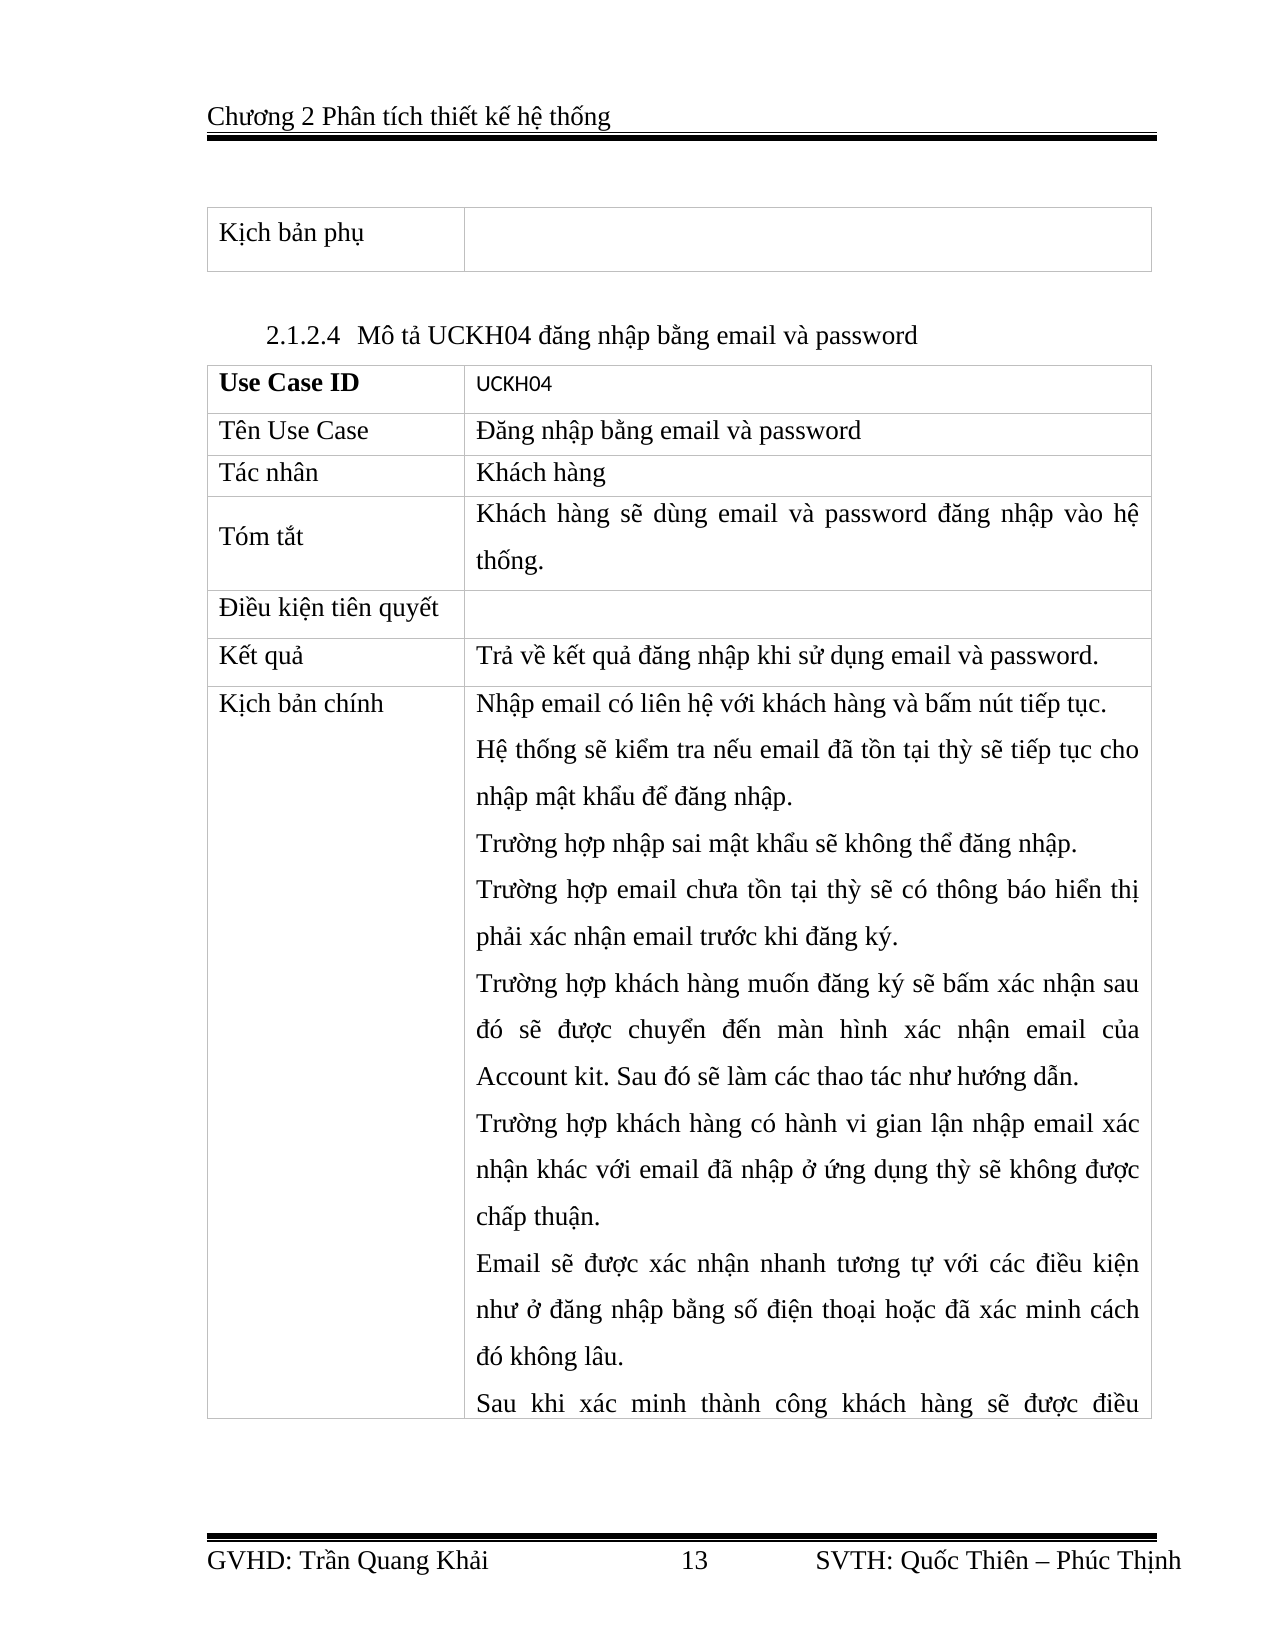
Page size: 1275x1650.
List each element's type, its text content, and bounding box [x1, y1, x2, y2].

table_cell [465, 687, 1151, 1418]
table_cell Kết quả [208, 639, 464, 686]
table_header Use Case ID [208, 366, 464, 413]
table_cell Kịch bản chính [208, 687, 464, 1418]
table_cell [465, 591, 1151, 638]
table_cell Đăng nhập bằng email và password [465, 414, 1151, 454]
table_cell Trả về kết quả đăng nhập khi sử dụng email và password. [465, 639, 1151, 686]
table_cell [465, 208, 1151, 271]
table_cell Khách hàng sẽ dùng email và password đăng nhập vào hệ thống. [465, 497, 1151, 590]
table_cell Khách hàng [465, 456, 1151, 496]
table_cell Tác nhân [208, 456, 464, 496]
table_cell Tóm tắt [208, 497, 464, 590]
table_cell Điều kiện tiên quyết [208, 591, 464, 638]
table_cell Tên Use Case [208, 414, 464, 454]
list Mô tả UCKH04 đăng nhập bằng email và password [266, 319, 1157, 350]
table_header UCKH04 [465, 366, 1151, 413]
table_cell Kịch bản phụ [208, 208, 464, 271]
